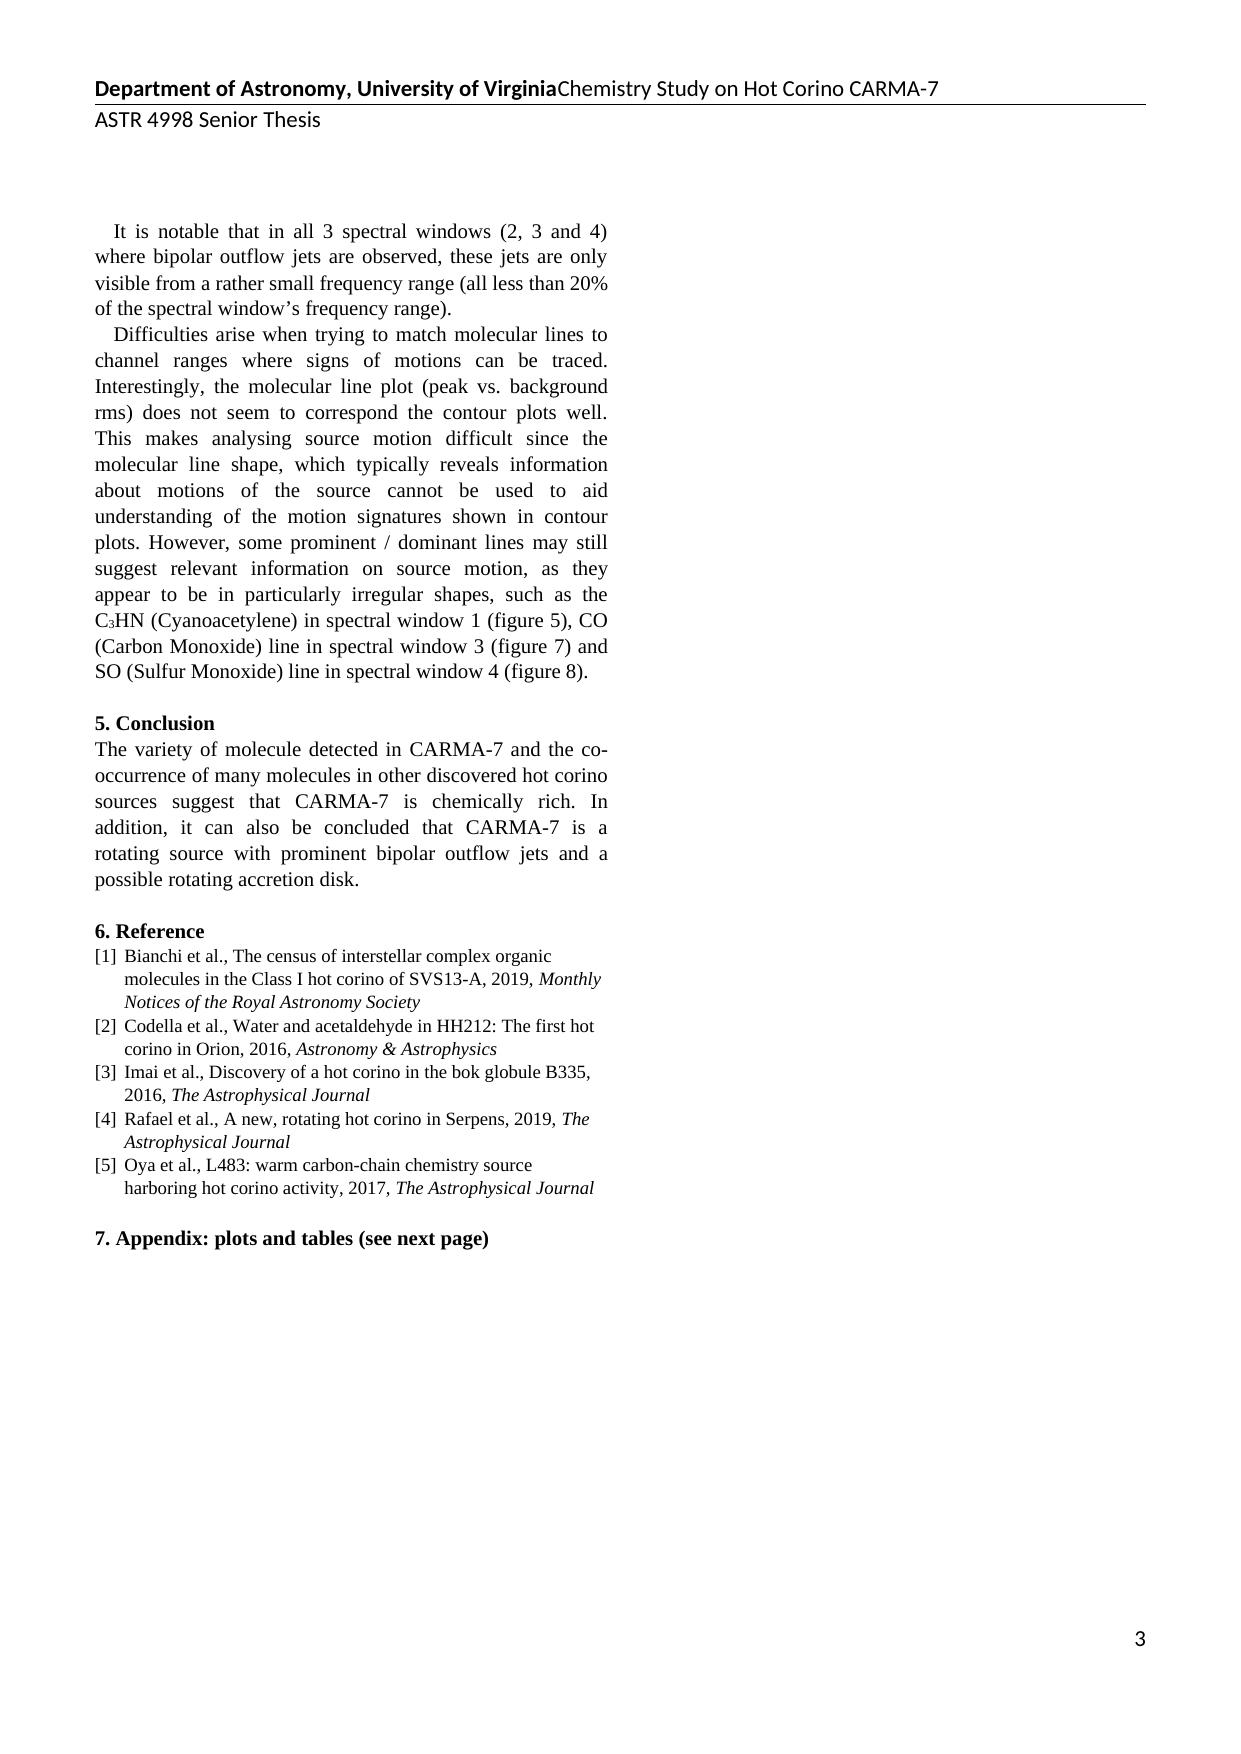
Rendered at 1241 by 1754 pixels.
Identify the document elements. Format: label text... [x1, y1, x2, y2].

text Bianchi et al., The census of interstellar complex organic molecules in the Class I hot corino of SVS13-A, 2019, Monthly Notices of the Royal Astronomy Society [94, 945, 608, 1013]
text Imai et al., Discovery of a hot corino in the bok globule B335, 2016, The Astrophysical Journal [94, 1061, 608, 1106]
text It is notable that in all 3 spectral windows (2, 3 and 4) where bipolar outflow jets are observed, these jets are only visible from a rather small frequency range (all less than 20% of the spectral window’s frequency range). [94, 218, 608, 320]
text The variety of molecule detected in CARMA-7 and the co-occurrence of many molecules in other discovered hot corino sources suggest that CARMA-7 is chemically rich. In addition, it can also be concluded that CARMA-7 is a rotating source with prominent bipolar outflow jets and a possible rotating accretion disk. [94, 737, 608, 891]
text 5. Conclusion [94, 711, 608, 735]
text Rafael et al., A new, rotating hot corino in Serpens, 2019, The Astrophysical Journal [94, 1107, 608, 1152]
text 6. Reference [94, 919, 608, 943]
text Oya et al., L483: warm carbon-chain chemistry source harboring hot corino activity, 2017, The Astrophysical Journal [94, 1154, 608, 1199]
text Codella et al., Water and acetaldehyde in HH212: The first hot corino in Orion, 2016, Astronomy & Astrophysics [94, 1014, 608, 1059]
text 7. Appendix: plots and tables (see next page) [94, 1226, 608, 1250]
text Difficulties arise when trying to match molecular lines to channel ranges where signs of motions can be traced. Interestingly, the molecular line plot (peak vs. background rms) does not seem to correspond the contour plots well. This makes analysing source motion difficult since the molecular line shape, which typically reveals information about motions of the source cannot be used to aid understanding of the motion signatures shown in contour plots. However, some prominent / dominant lines may still suggest relevant information on source motion, as they appear to be in particularly irregular shapes, such as the C3HN (Cyanoacetylene) in spectral window 1 (figure 5), CO (Carbon Monoxide) line in spectral window 3 (figure 7) and SO (Sulfur Monoxide) line in spectral window 4 (figure 8). [94, 322, 608, 683]
